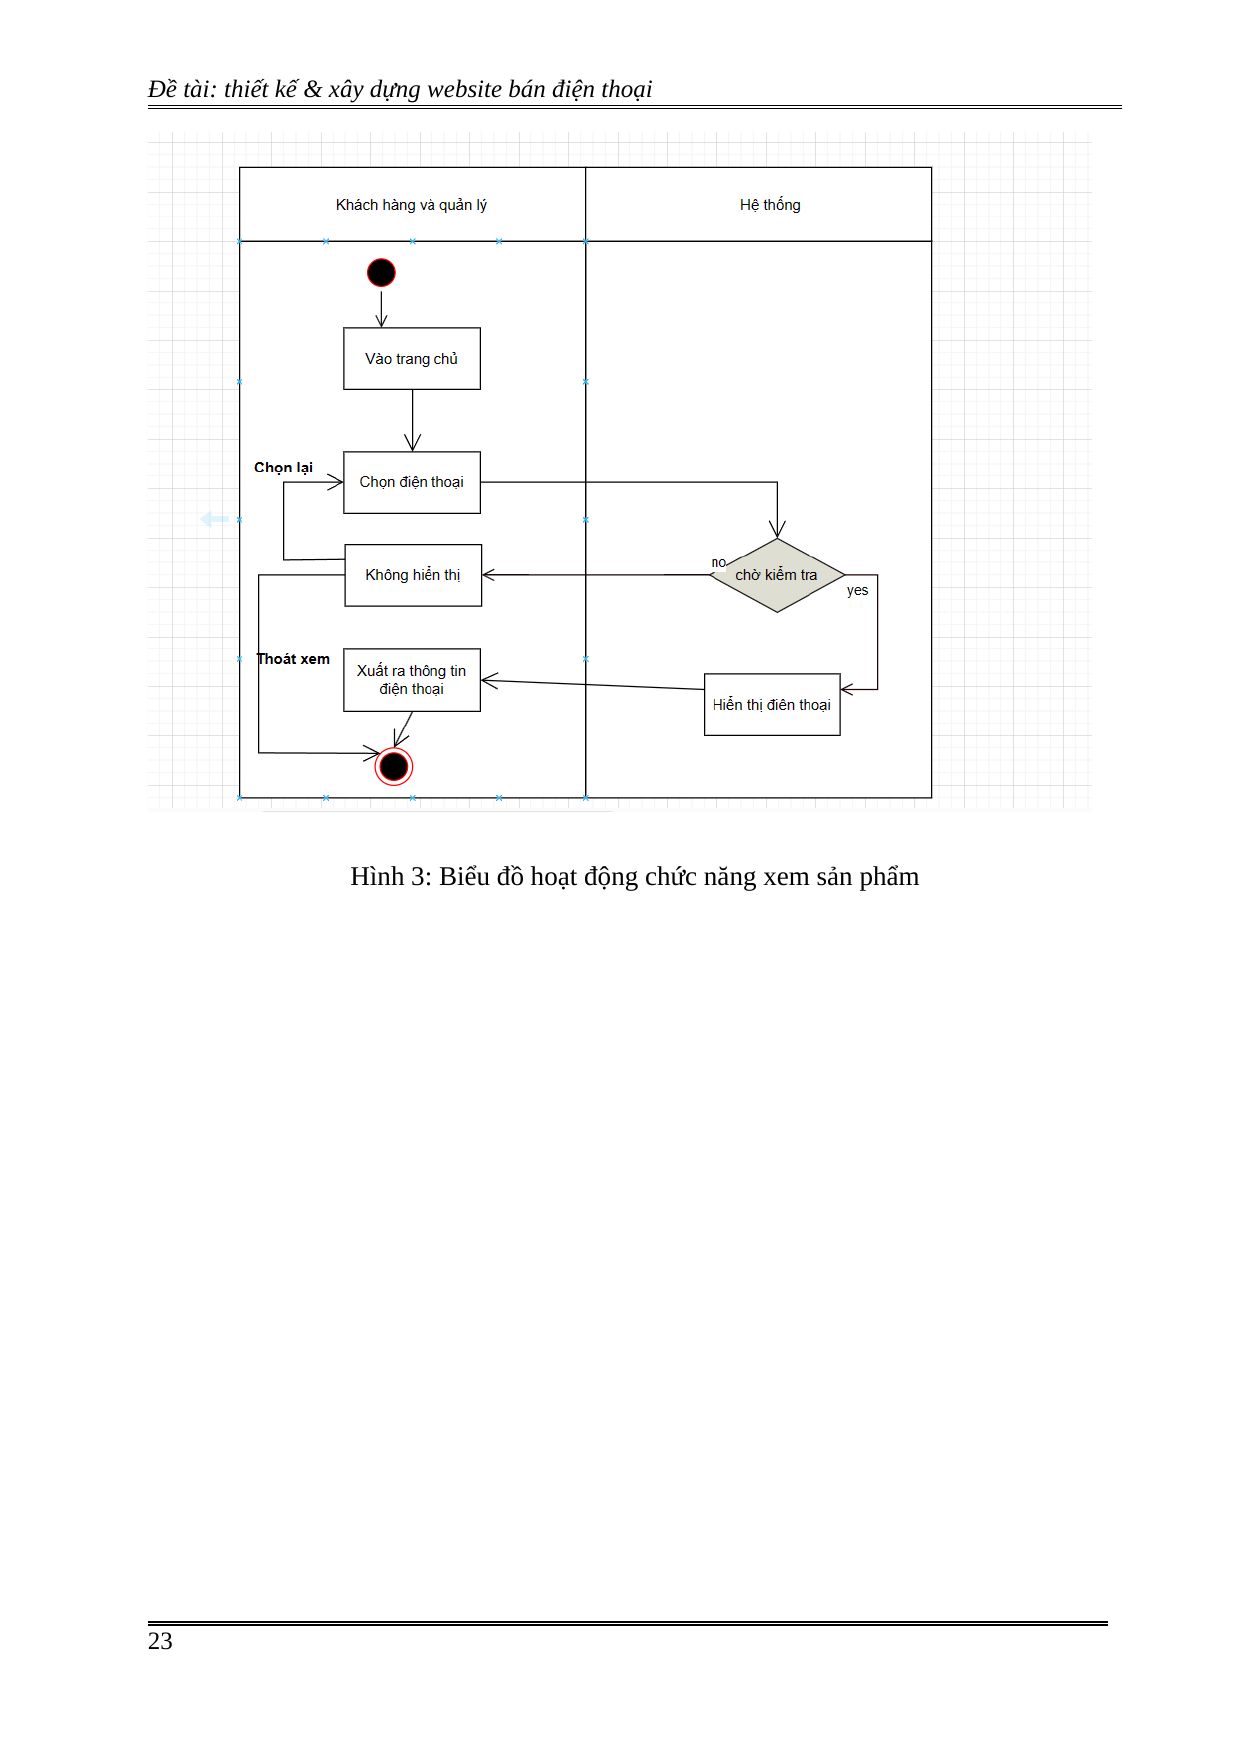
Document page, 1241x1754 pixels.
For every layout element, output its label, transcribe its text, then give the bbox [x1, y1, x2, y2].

text Hình 3: Biểu đồ hoạt động chức năng xem sản phẩm [148, 860, 1122, 891]
picture [147, 132, 1093, 812]
